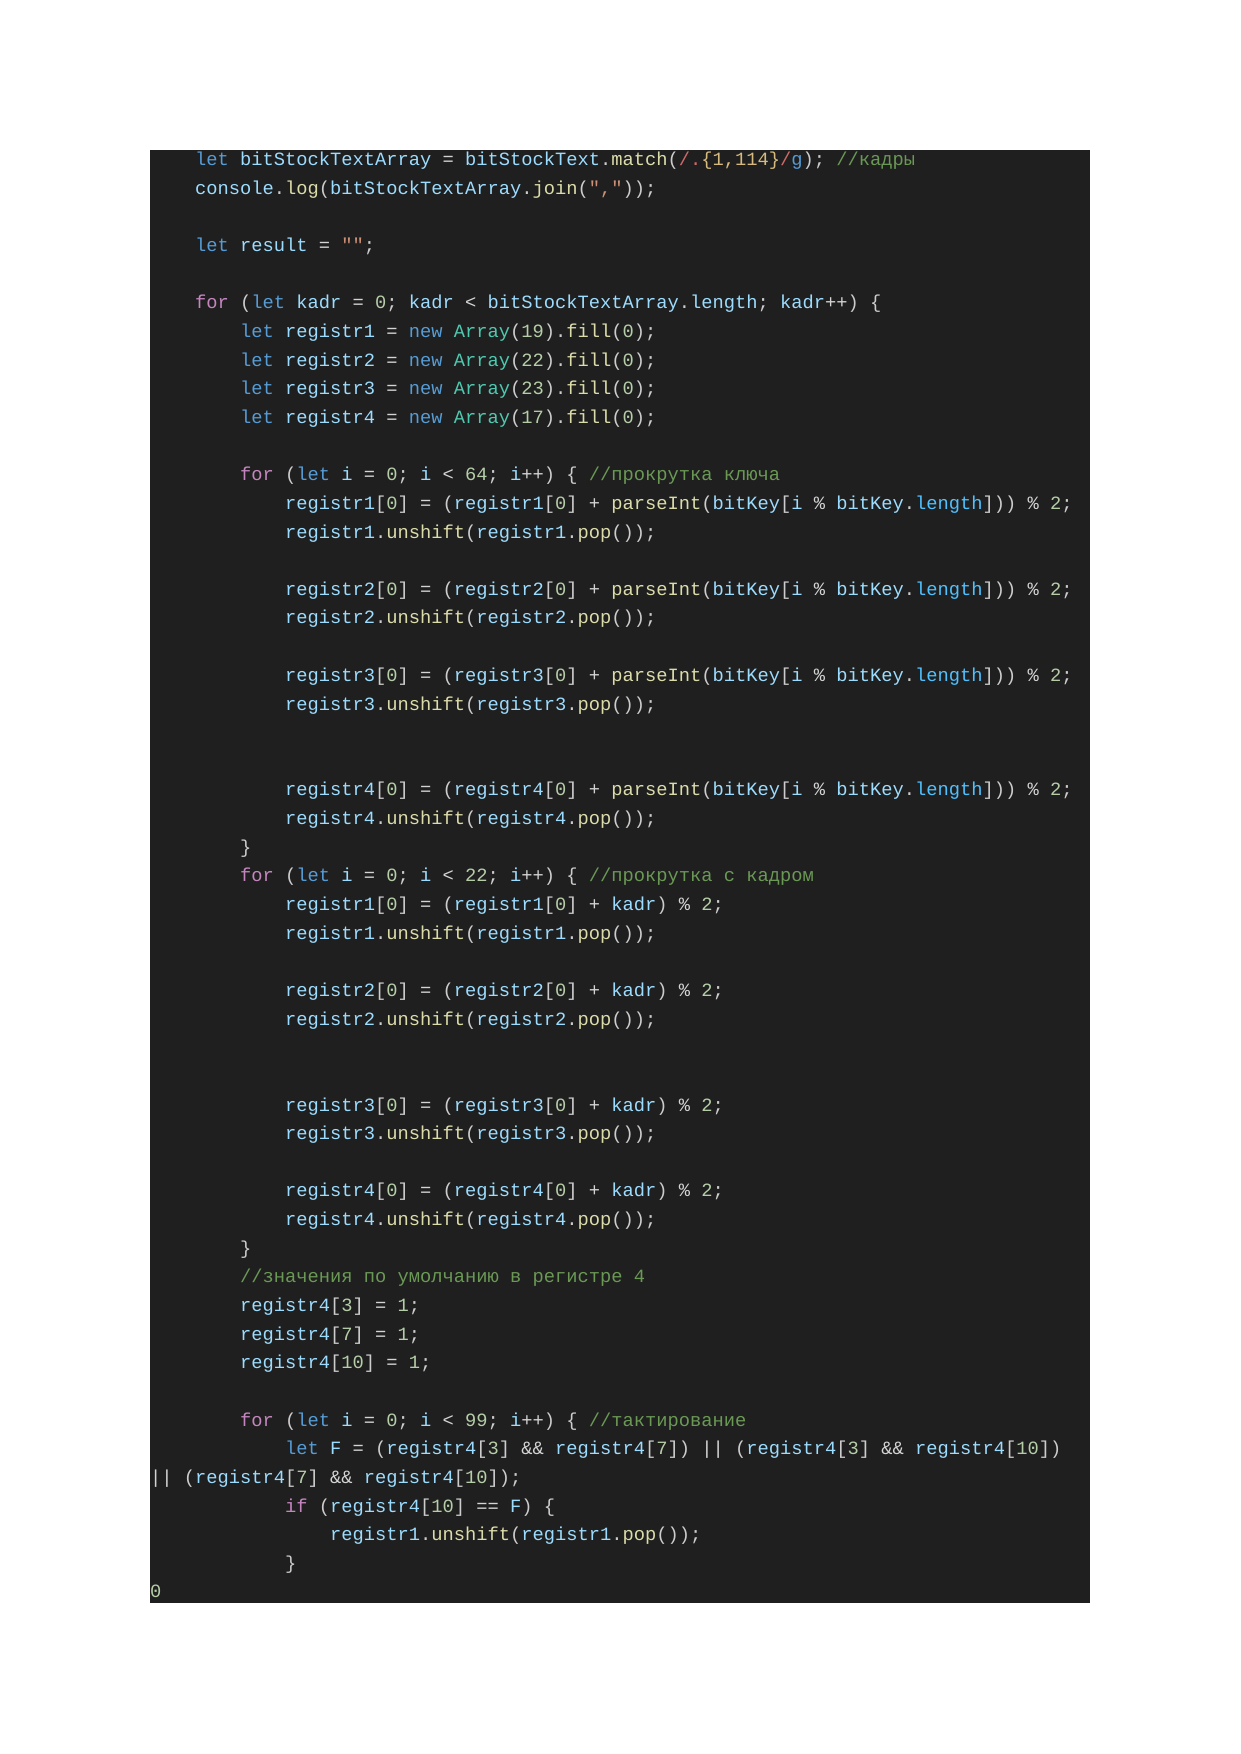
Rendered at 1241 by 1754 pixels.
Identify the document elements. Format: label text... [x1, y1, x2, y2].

text } [150, 1554, 1090, 1575]
text registr1.unshift(registr1.pop()); [150, 923, 1090, 945]
text let registr1 = new Array(19).fill(0); [150, 322, 1090, 343]
text let registr3 = new Array(23).fill(0); [150, 379, 1090, 400]
text registr4[3] = 1; [150, 1296, 1090, 1317]
text registr3[0] = (registr3[0] + kadr) % 2; [150, 1095, 1090, 1117]
text registr4.unshift(registr4.pop()); [150, 1210, 1090, 1231]
text registr2.unshift(registr2.pop()); [150, 608, 1090, 629]
text for (let i = 0; i < 64; i++) { //прокрутка ключа [150, 465, 1090, 486]
text for (let kadr = 0; kadr < bitStockTextArray.length; kadr++) { [150, 293, 1090, 314]
text registr2.unshift(registr2.pop()); [150, 1009, 1090, 1031]
text console.log(bitStockTextArray.join(",")); [150, 179, 1090, 200]
text registr4[0] = (registr4[0] + kadr) % 2; [150, 1181, 1090, 1202]
text registr2[0] = (registr2[0] + kadr) % 2; [150, 981, 1090, 1002]
text let registr2 = new Array(22).fill(0); [150, 351, 1090, 372]
text for (let i = 0; i < 22; i++) { //прокрутка с кадром [150, 866, 1090, 887]
text 0 [150, 1582, 1090, 1603]
text registr3.unshift(registr3.pop()); [150, 1124, 1090, 1145]
text for (let i = 0; i < 99; i++) { //тактирование [150, 1410, 1090, 1432]
text registr4[0] = (registr4[0] + parseInt(bitKey[i % bitKey.length])) % 2; [150, 780, 1090, 801]
text registr1[0] = (registr1[0] + parseInt(bitKey[i % bitKey.length])) % 2; [150, 494, 1090, 515]
text registr3[0] = (registr3[0] + parseInt(bitKey[i % bitKey.length])) % 2; [150, 666, 1090, 687]
text registr4[7] = 1; [150, 1324, 1090, 1346]
text registr4[10] = 1; [150, 1353, 1090, 1374]
text //значения по умолчанию в регистре 4 [150, 1267, 1090, 1288]
text } [150, 1238, 1090, 1260]
text registr1.unshift(registr1.pop()); [150, 522, 1090, 544]
text registr4.unshift(registr4.pop()); [150, 809, 1090, 830]
text registr1.unshift(registr1.pop()); [150, 1525, 1090, 1546]
text } [150, 837, 1090, 859]
text let F = (registr4[3] && registr4[7]) || (registr4[3] && registr4[10]) || (registr4[7] && registr4[10]); [150, 1439, 1090, 1489]
text let bitStockTextArray = bitStockText.match(/.{1,114}/g); //кадры [150, 150, 1090, 171]
text if (registr4[10] == F) { [150, 1496, 1090, 1518]
text registr2[0] = (registr2[0] + parseInt(bitKey[i % bitKey.length])) % 2; [150, 580, 1090, 601]
text let result = ""; [150, 236, 1090, 257]
text let registr4 = new Array(17).fill(0); [150, 408, 1090, 429]
text registr3.unshift(registr3.pop()); [150, 694, 1090, 716]
text registr1[0] = (registr1[0] + kadr) % 2; [150, 895, 1090, 916]
